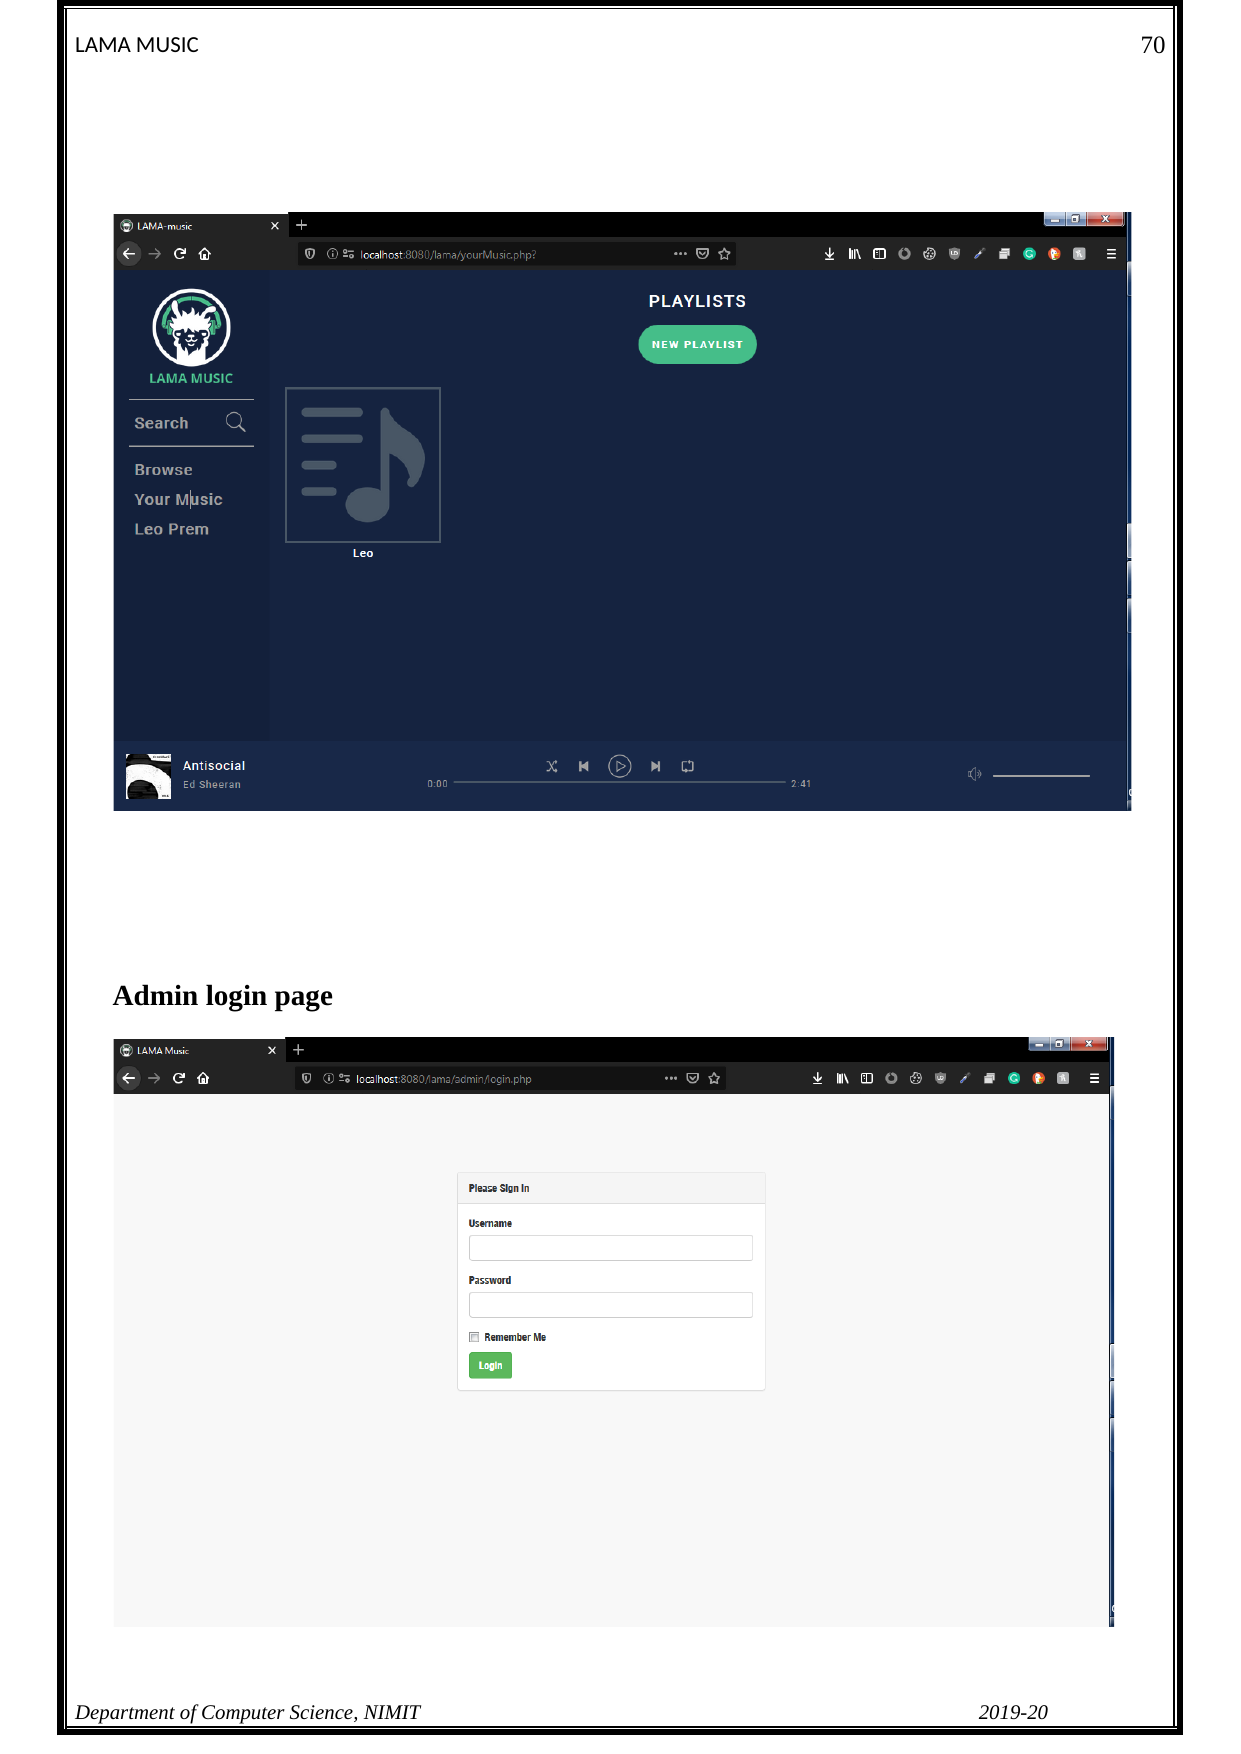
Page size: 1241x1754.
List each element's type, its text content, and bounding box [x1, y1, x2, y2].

picture [113, 1037, 1115, 1627]
text Admin login page [112, 978, 1144, 1012]
picture [113, 212, 1132, 811]
